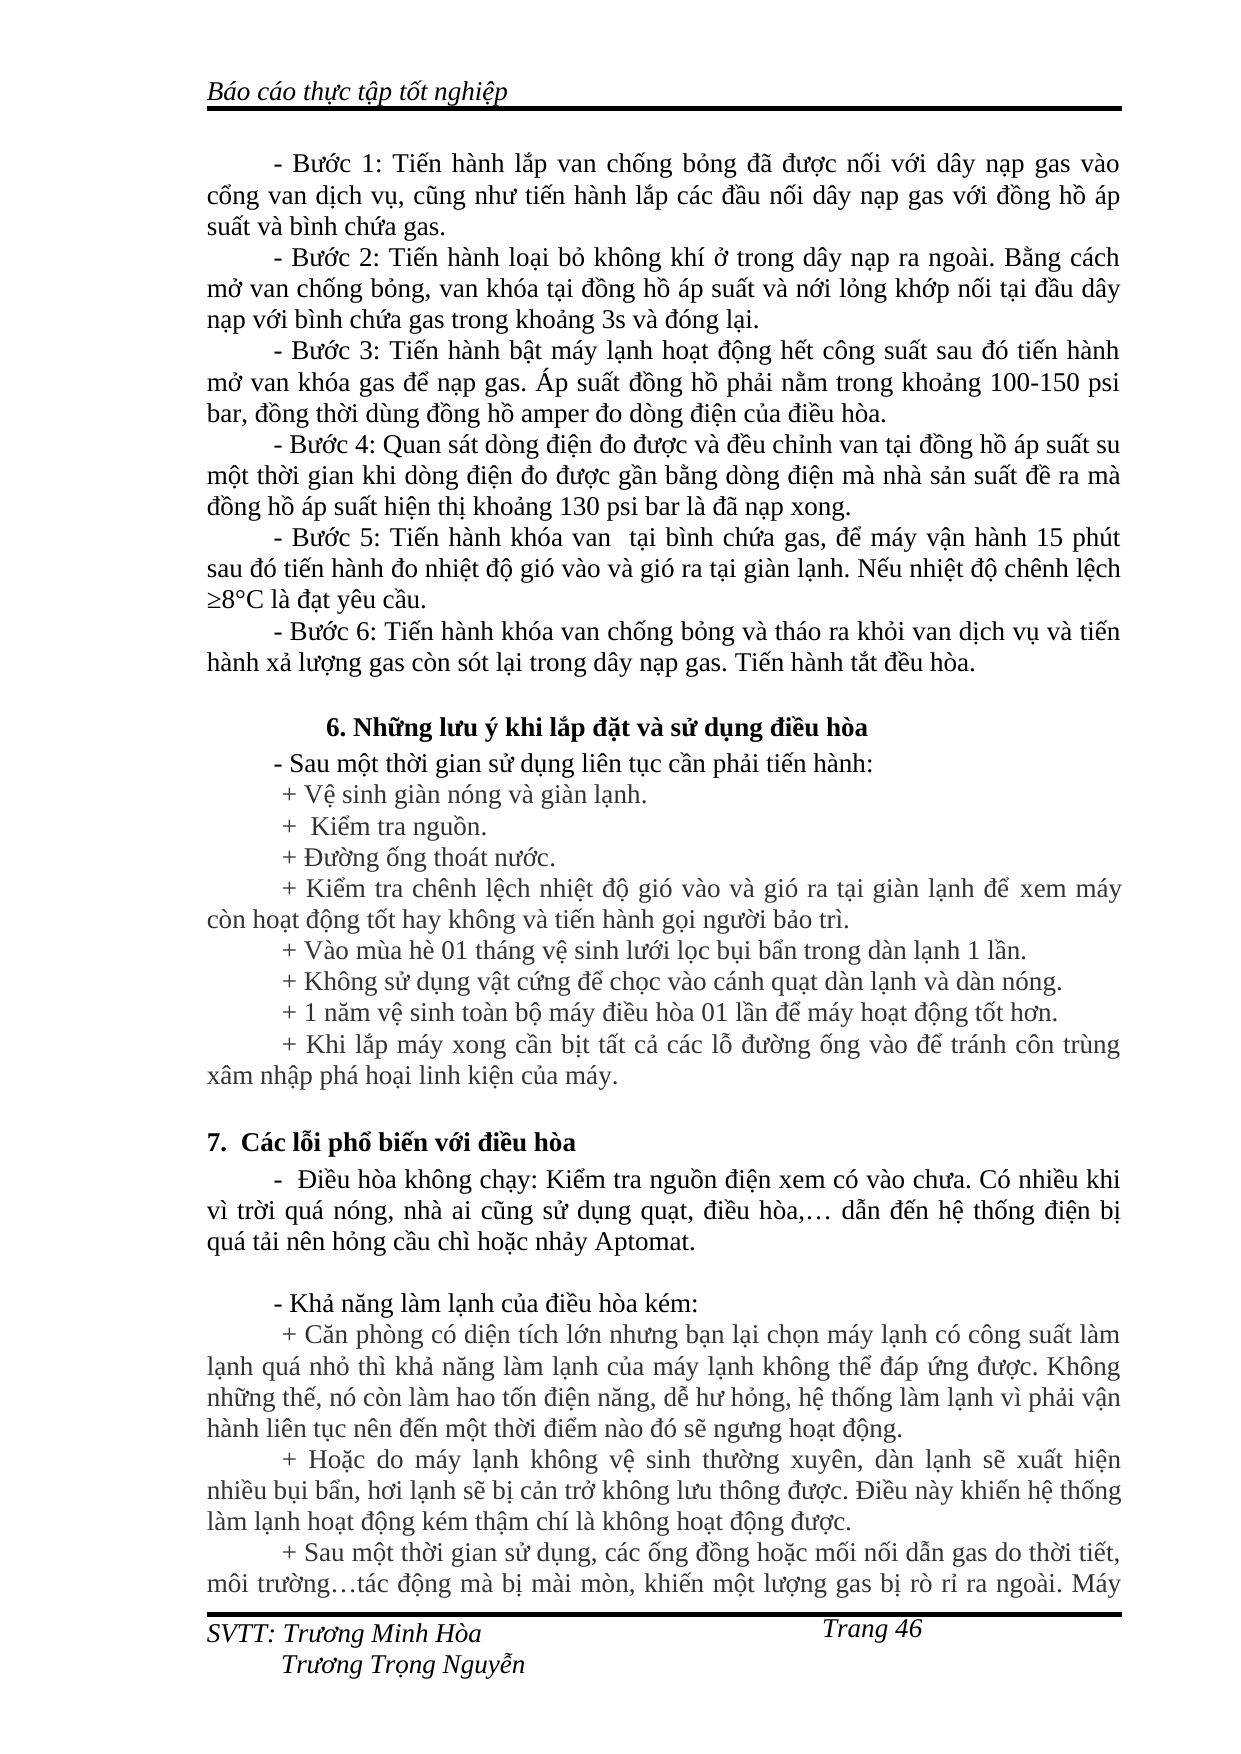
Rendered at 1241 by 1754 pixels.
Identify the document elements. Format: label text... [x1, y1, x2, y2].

list + Hoặc do máy lạnh không vệ sinh thường xuyên, dàn lạnh sẽ xuất hiện nhiều bụi bẩn, hơi lạnh sẽ bị cản trở không lưu thông được. Điều này khiến hệ thống làm lạnh hoạt động kém thậm chí là không hoạt động được. [207, 1443, 1122, 1536]
text + Đường ống thoát nước. [207, 841, 1122, 872]
text + Khi lắp máy xong cần bịt tất cả các lỗ đường ống vào để tránh côn trùng xâm nhập phá hoại linh kiện của máy. [207, 1028, 1122, 1090]
text - Bước 6: Tiến hành khóa van chống bỏng và tháo ra khỏi van dịch vụ và tiến hành xả lượng gas còn sót lại trong dây nạp gas. Tiến hành tắt đều hòa. [207, 615, 1122, 677]
text - Khả năng làm lạnh của điều hòa kém: [207, 1287, 1122, 1318]
subtitle 6. Những lưu ý khi lắp đặt và sử dụng điều hòa [319, 711, 1122, 742]
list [207, 1536, 1122, 1599]
text - Điều hòa không chạy: Kiểm tra nguồn điện xem có vào chưa. Có nhiều khi vì trời quá nóng, nhà ai cũng sử dụng quạt, điều hòa,… dẫn đến hệ thống điện bị quá tải nên hỏng cầu chì hoặc nhảy Aptomat. [207, 1163, 1122, 1256]
text + Kiểm tra chênh lệch nhiệt độ gió vào và gió ra tại giàn lạnh để xem máy còn hoạt động tốt hay không và tiến hành gọi người bảo trì. [207, 872, 1122, 934]
text - Bước 2: Tiến hành loại bỏ không khí ở trong dây nạp ra ngoài. Bằng cách mở van chống bỏng, van khóa tại đồng hồ áp suất và nới lỏng khớp nối tại đầu dây nạp với bình chứa gas trong khoảng 3s và đóng lại. [207, 241, 1122, 334]
subtitle Các lỗi phổ biến với điều hòa [207, 1126, 1122, 1157]
text - Bước 4: Quan sát dòng điện đo được và đều chỉnh van tại đồng hồ áp suất su một thời gian khi dòng điện đo được gần bằng dòng điện mà nhà sản suất đề ra mà đồng hồ áp suất hiện thị khoảng 130 psi bar là đã nạp xong. [207, 428, 1122, 521]
text + Vệ sinh giàn nóng và giàn lạnh. [207, 778, 1122, 810]
text - Bước 1: Tiến hành lắp van chống bỏng đã được nối với dây nạp gas vào cổng van dịch vụ, cũng như tiến hành lắp các đầu nối dây nạp gas với đồng hồ áp suất và bình chứa gas. [207, 148, 1122, 241]
list + Căn phòng có diện tích lớn nhưng bạn lại chọn máy lạnh có công suất làm lạnh quá nhỏ thì khả năng làm lạnh của máy lạnh không thể đáp ứng được. Không những thế, nó còn làm hao tốn điện năng, dễ hư hỏng, hệ thống làm lạnh vì phải vận hành liên tục nên đến một thời điểm nào đó sẽ ngưng hoạt động. [207, 1318, 1122, 1443]
text - Bước 5: Tiến hành khóa van tại bình chứa gas, để máy vận hành 15 phút sau đó tiến hành đo nhiệt độ gió vào và gió ra tại giàn lạnh. Nếu nhiệt độ chênh lệch ≥8°C là đạt yêu cầu. [207, 521, 1122, 615]
text + Vào mùa hè 01 tháng vệ sinh lưới lọc bụi bẩn trong dàn lạnh 1 lần. [207, 934, 1122, 965]
text + Không sử dụng vật cứng để chọc vào cánh quạt dàn lạnh và dàn nóng. [207, 965, 1122, 997]
text + 1 năm vệ sinh toàn bộ máy điều hòa 01 lần để máy hoạt động tốt hơn. [207, 997, 1122, 1028]
text - Bước 3: Tiến hành bật máy lạnh hoạt động hết công suất sau đó tiến hành mở van khóa gas để nạp gas. Áp suất đồng hồ phải nằm trong khoảng 100-150 psi bar, đồng thời dùng đồng hồ amper đo dòng điện của điều hòa. [207, 334, 1122, 428]
text - Sau một thời gian sử dụng liên tục cần phải tiến hành: [207, 747, 1122, 778]
text + Kiểm tra nguồn. [207, 810, 1122, 841]
